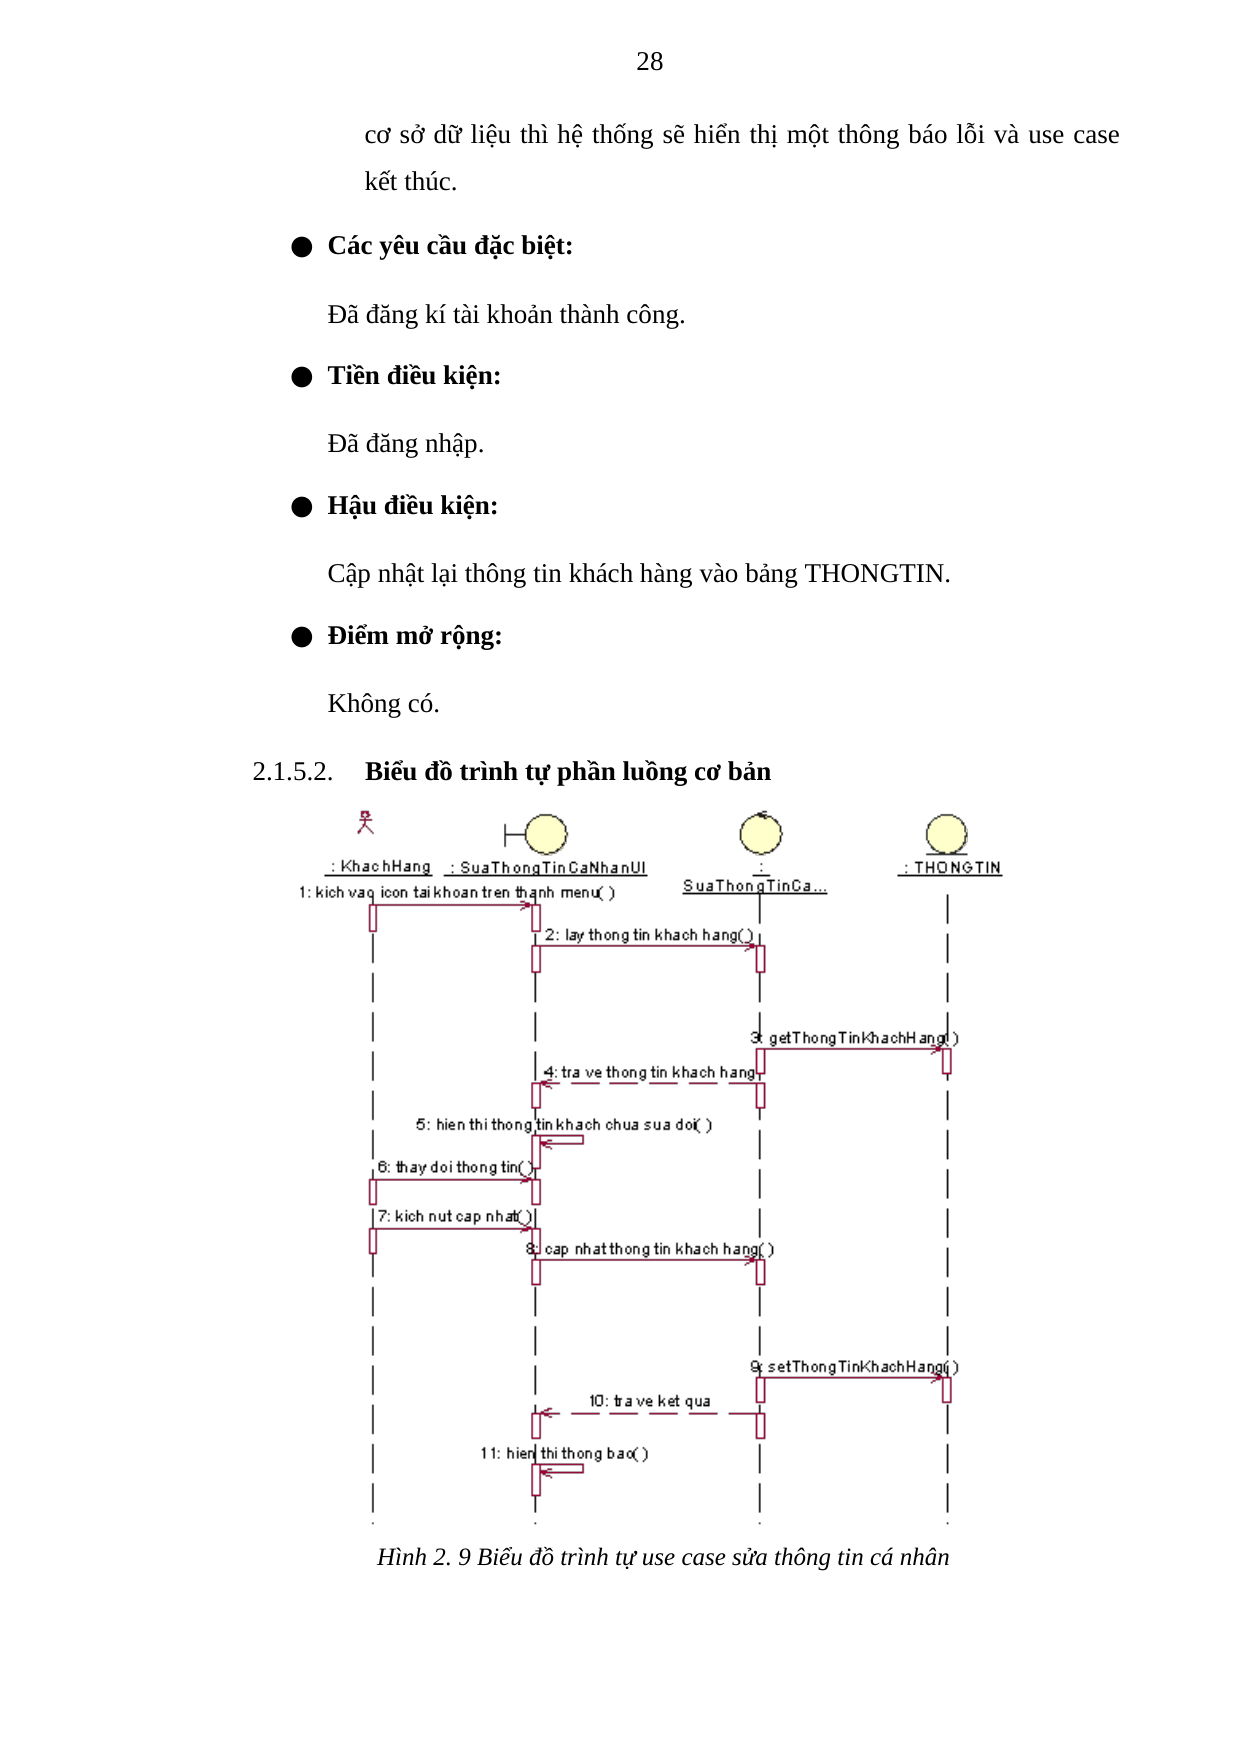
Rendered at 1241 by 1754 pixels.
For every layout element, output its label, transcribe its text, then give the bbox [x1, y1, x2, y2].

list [327, 118, 1122, 196]
list Điểm mở rộng: [290, 604, 1122, 660]
picture [293, 801, 1006, 1527]
text Không có. [252, 687, 1122, 718]
text Cập nhật lại thông tin khách hàng vào bảng THONGTIN. [252, 557, 1122, 589]
list Biểu đồ trình tự phần luồng cơ bản [252, 755, 1122, 786]
text Đã đăng kí tài khoản thành công. [252, 298, 1122, 329]
list Các yêu cầu đặc biệt: [290, 214, 1122, 270]
text Hình 2. 9 Biểu đồ trình tự use case sửa thông tin cá nhân [207, 1542, 1122, 1571]
list Hậu điều kiện: [290, 474, 1122, 530]
text Đã đăng nhập. [252, 428, 1122, 459]
list Tiền điều kiện: [290, 344, 1122, 400]
